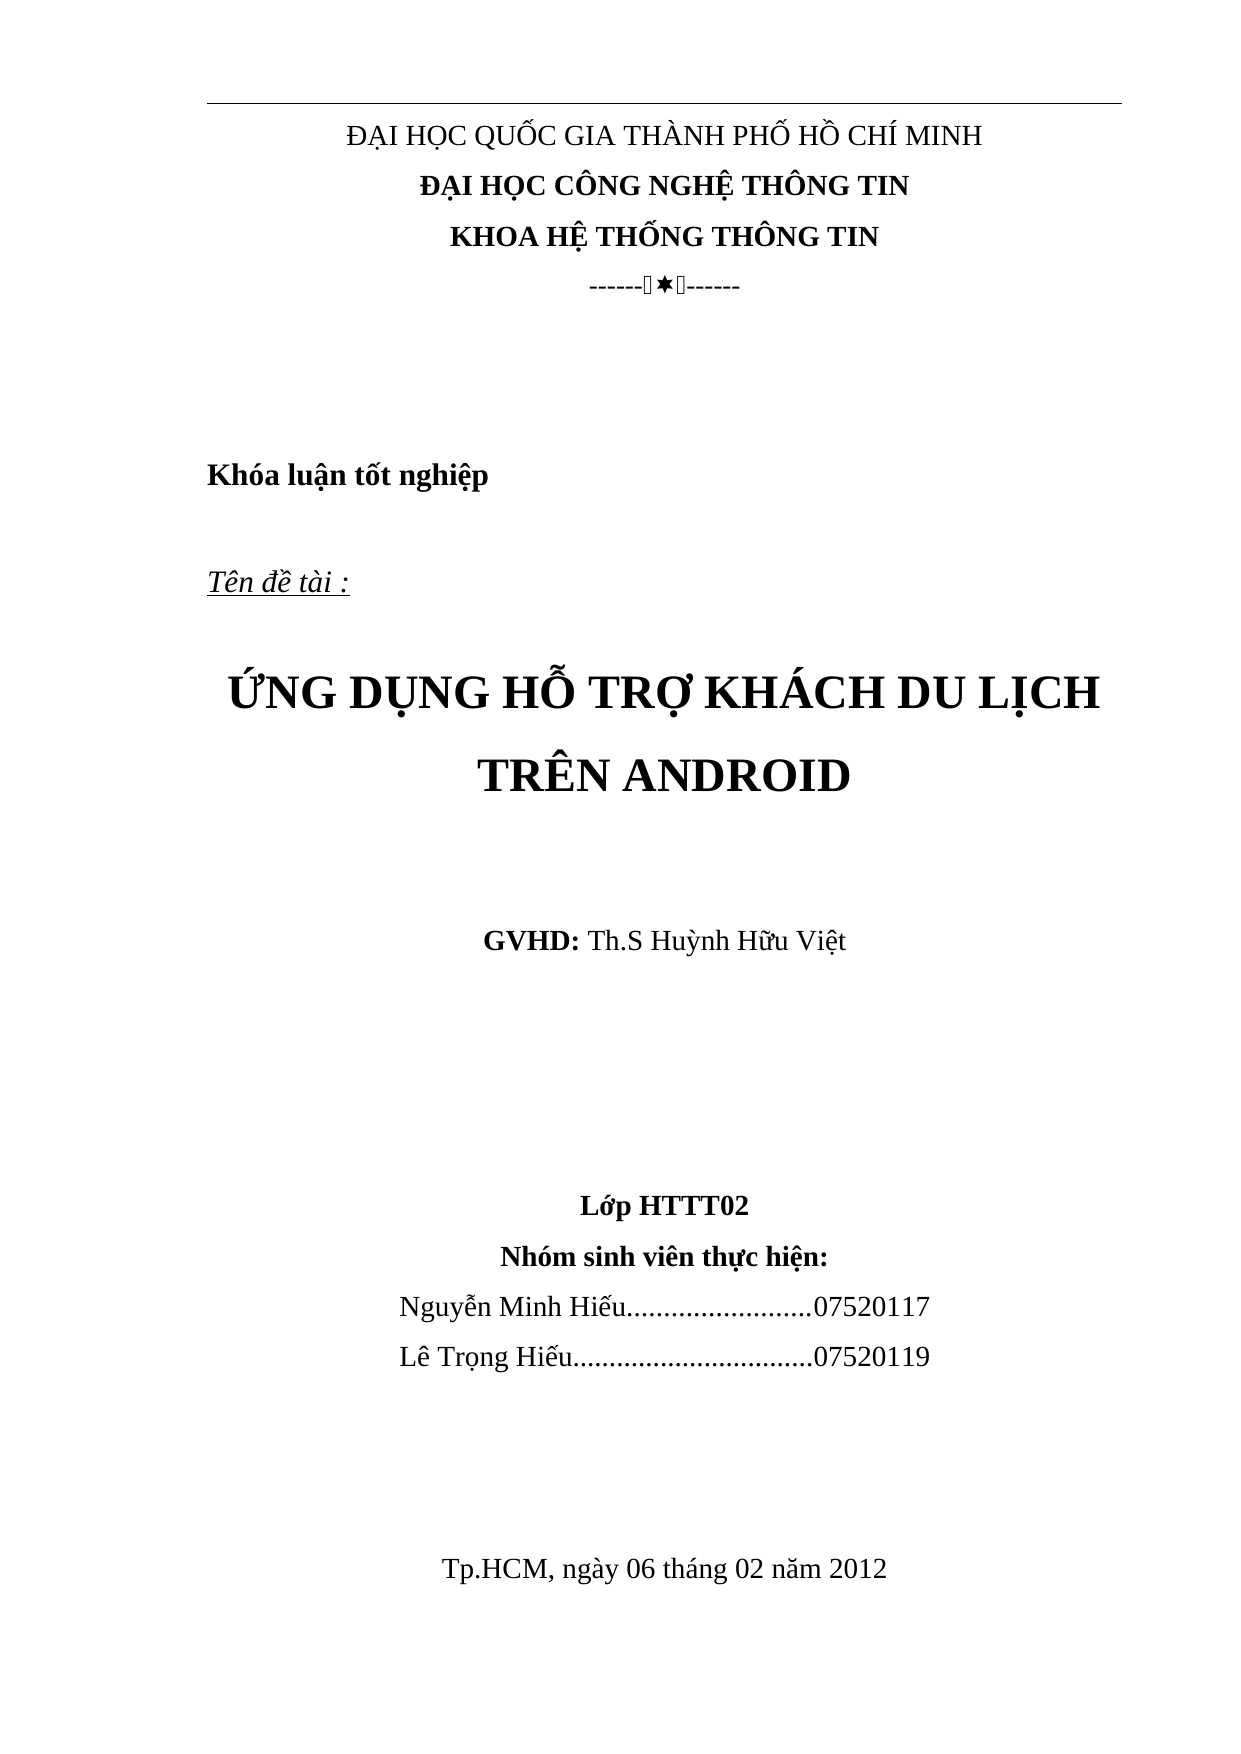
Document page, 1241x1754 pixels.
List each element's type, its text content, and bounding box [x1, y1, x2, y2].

text GVHD: Th.S Huỳnh Hữu Việt [207, 923, 1122, 956]
text Lê Trọng Hiếu 07520119 [207, 1339, 1122, 1373]
text Nguyễn Minh Hiếu 07520117 [207, 1289, 1122, 1323]
text Nhóm sinh viên thực hiện: [207, 1239, 1122, 1272]
text ĐẠI HỌC QUỐC GIA THÀNH PHỐ HỒ CHÍ MINH [207, 118, 1122, 152]
text KHOA HỆ THỐNG THÔNG TIN [207, 219, 1122, 252]
text Khóa luận tốt nghiệp [207, 456, 1122, 492]
text Tp.HCM, ngày 06 tháng 02 năm 2012 [207, 1551, 1122, 1585]
text Lớp HTTT02 [207, 1188, 1122, 1222]
text ỨNG DỤNG HỖ TRỢ KHÁCH DU LỊCH TRÊN ANDROID [207, 664, 1122, 802]
text Tên đề tài : [207, 564, 1122, 599]
text ĐẠI HỌC CÔNG NGHỆ THÔNG TIN [207, 168, 1122, 202]
text ------------ [207, 269, 1122, 300]
